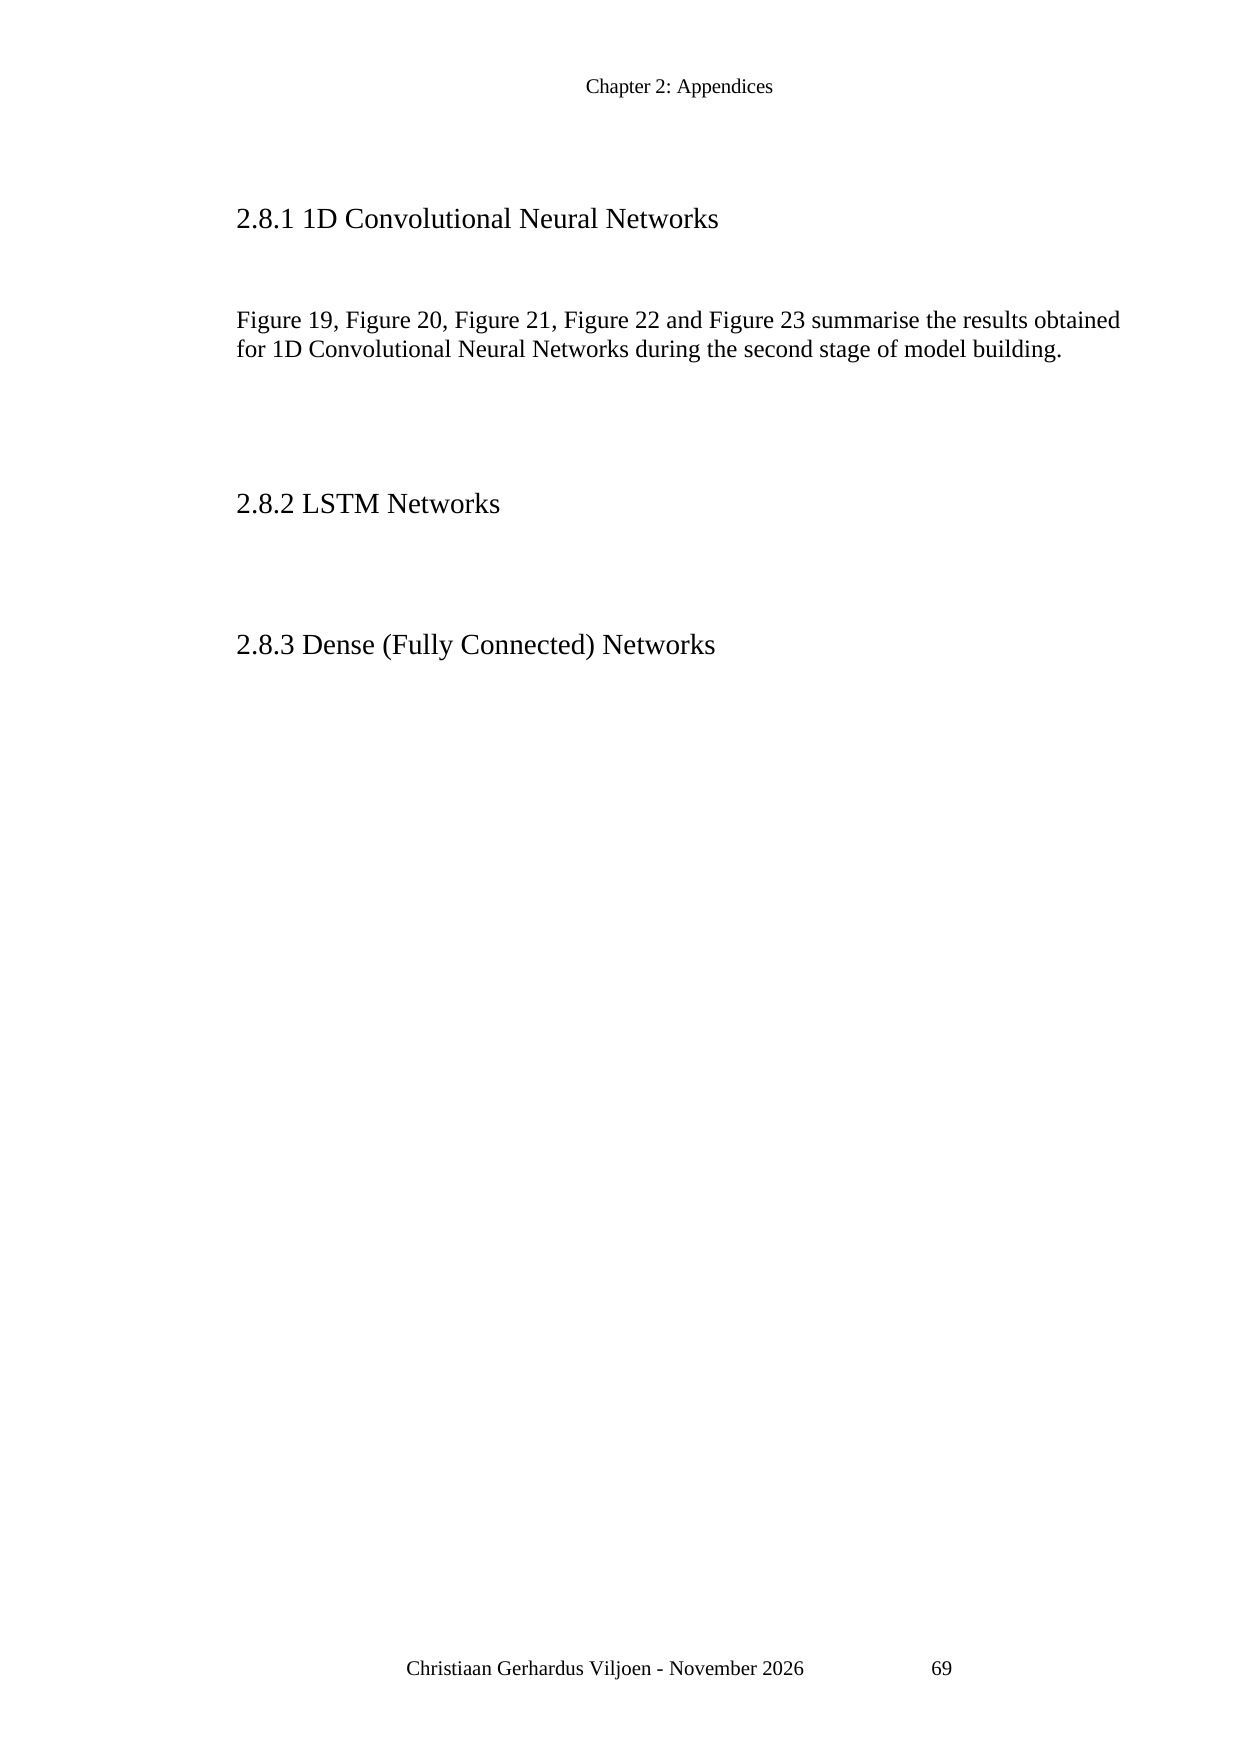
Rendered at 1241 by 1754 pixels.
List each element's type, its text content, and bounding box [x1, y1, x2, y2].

subtitle LSTM Networks [236, 486, 1122, 520]
subtitle Dense (Fully Connected) Networks [236, 627, 1122, 661]
subtitle 1D Convolutional Neural Networks [236, 202, 1122, 235]
